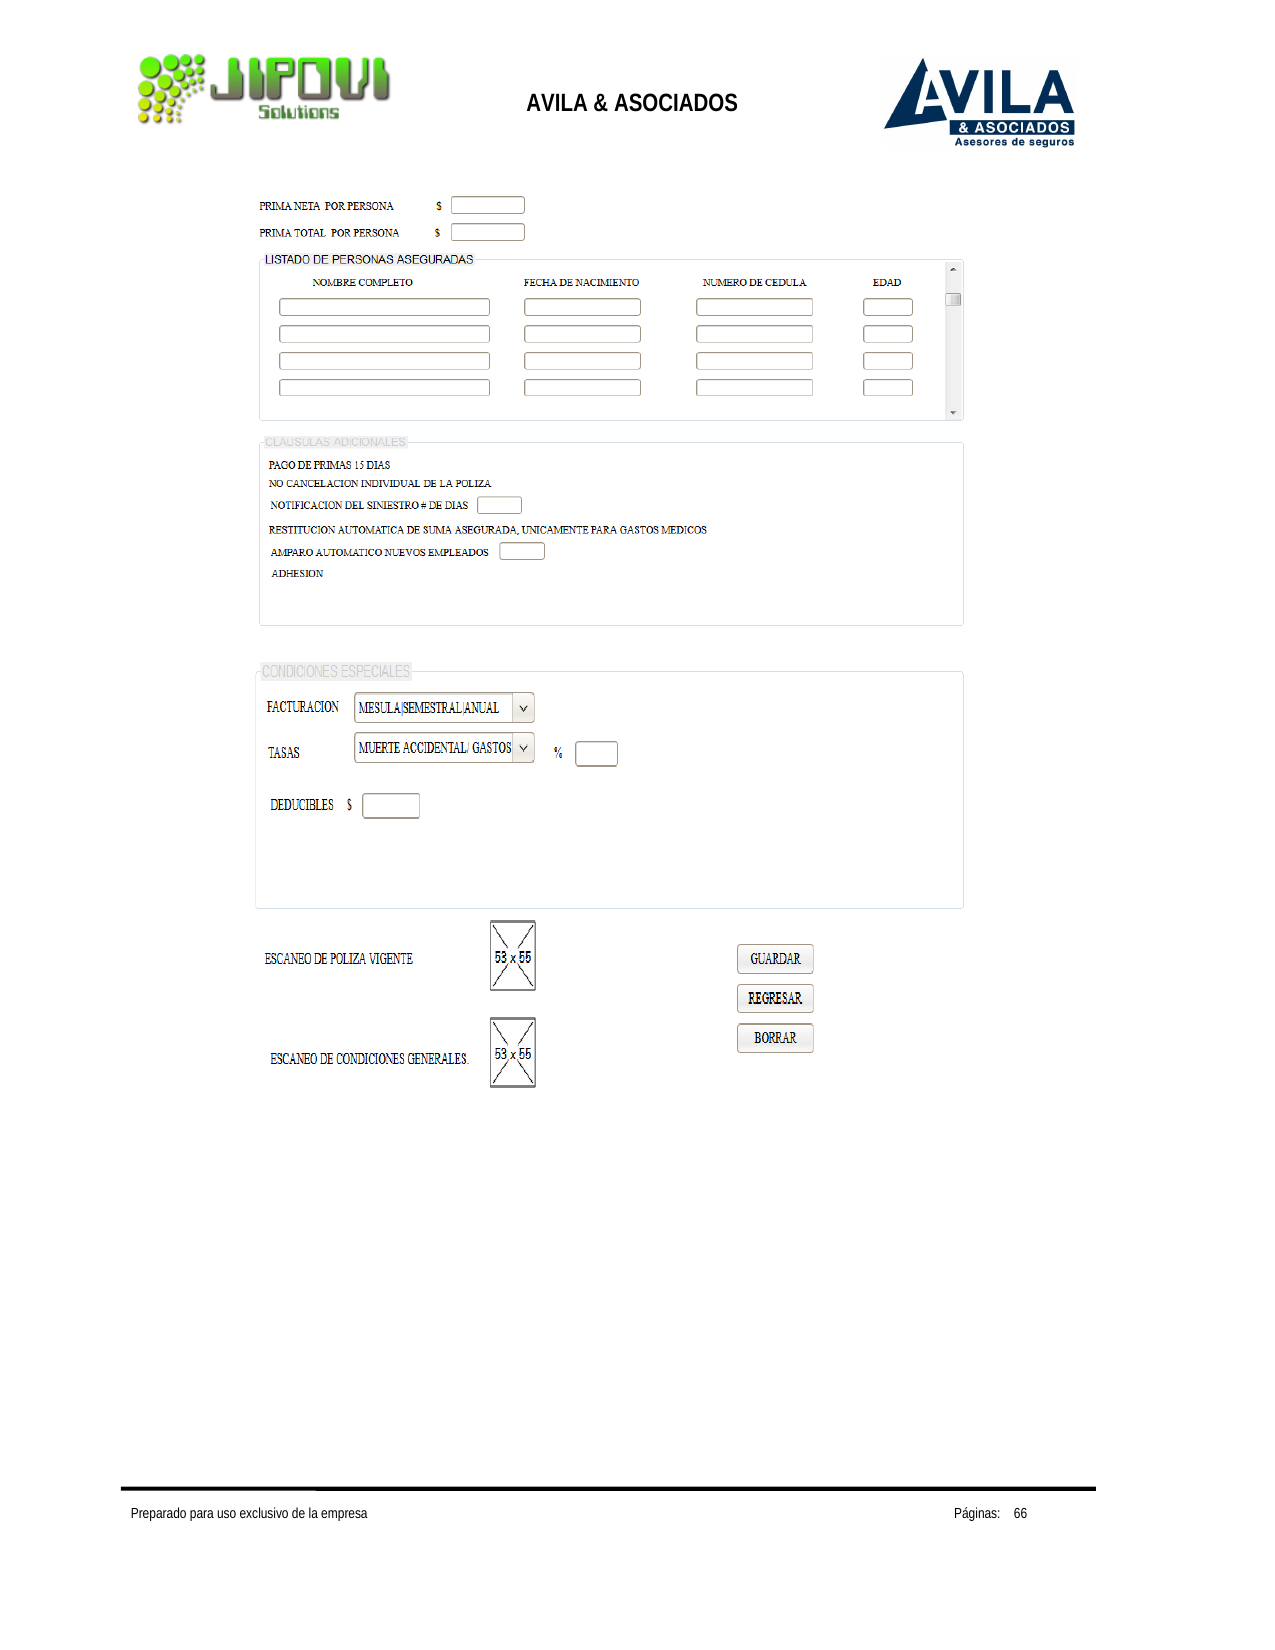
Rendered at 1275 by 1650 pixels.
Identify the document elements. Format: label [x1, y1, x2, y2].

picture [251, 184, 972, 629]
picture [131, 47, 394, 128]
picture [251, 653, 972, 1102]
picture [881, 57, 1077, 148]
